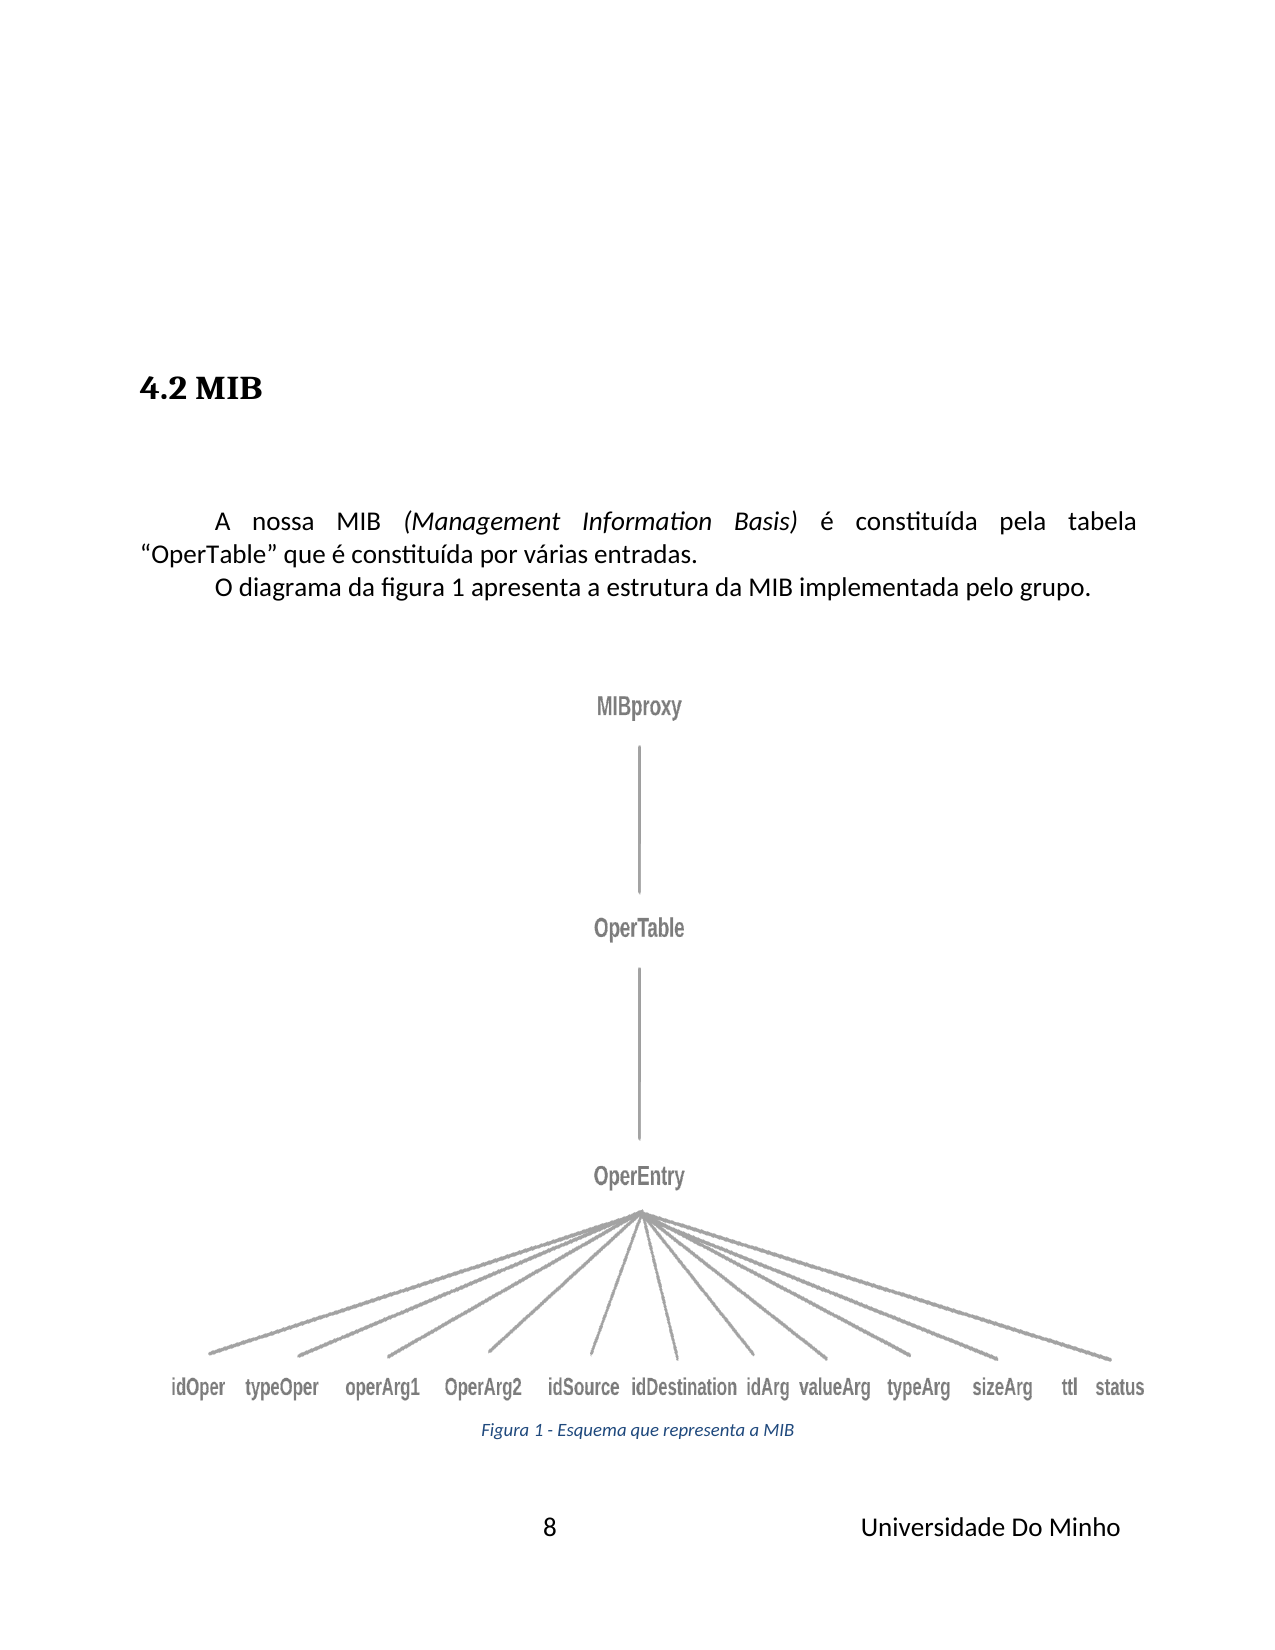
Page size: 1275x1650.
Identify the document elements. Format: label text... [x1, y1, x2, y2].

text A nossa MIB (Management Information Basis) é constituída pela tabela “OperTable” que é constituída por várias entradas. [139, 504, 1137, 570]
picture [64, 622, 1254, 1477]
subtitle 4.2 MIB [139, 370, 1137, 408]
text O diagrama da figura 1 apresenta a estrutura da MIB implementada pelo grupo. [139, 570, 1137, 603]
